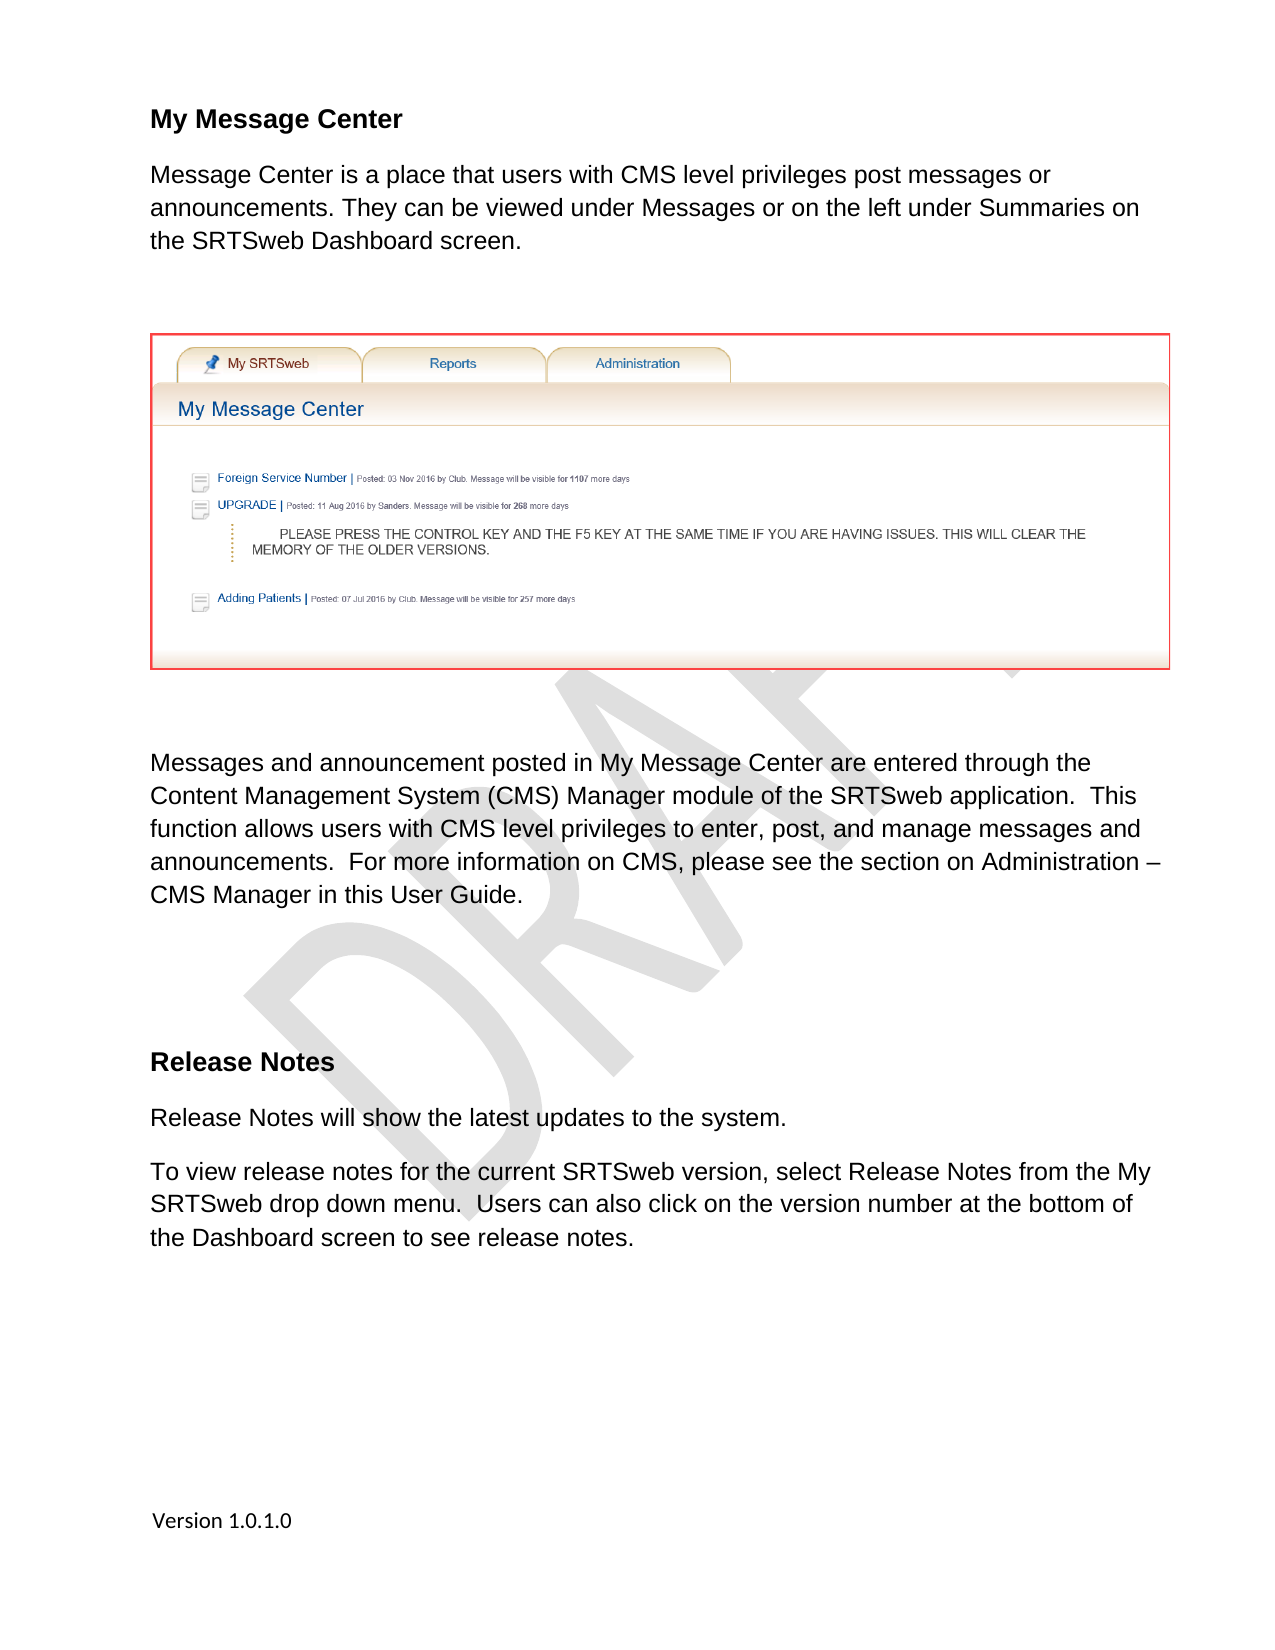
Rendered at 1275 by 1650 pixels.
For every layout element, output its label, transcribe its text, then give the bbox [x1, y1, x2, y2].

subtitle My Message Center [150, 103, 1170, 134]
picture [150, 333, 1171, 670]
subtitle Release Notes [150, 1046, 1170, 1077]
text Messages and announcement posted in My Message Center are entered through the Content Management System (CMS) Manager module of the SRTSweb application. This function allows users with CMS level privileges to enter, post, and manage messages and announcements. For more information on CMS, please see the section on Administration – CMS Manager in this User Guide. [150, 748, 1170, 909]
text To view release notes for the current SRTSweb version, select Release Notes from the My SRTSweb drop down menu. Users can also click on the version number at the bottom of the Dashboard screen to see release notes. [150, 1156, 1170, 1251]
text Message Center is a place that users with CMS level privileges post messages or announcements. They can be viewed under Messages or on the left under Summaries on the SRTSweb Dashboard screen. [150, 160, 1170, 254]
text Release Notes will show the latest updates to the system. [150, 1103, 1170, 1131]
